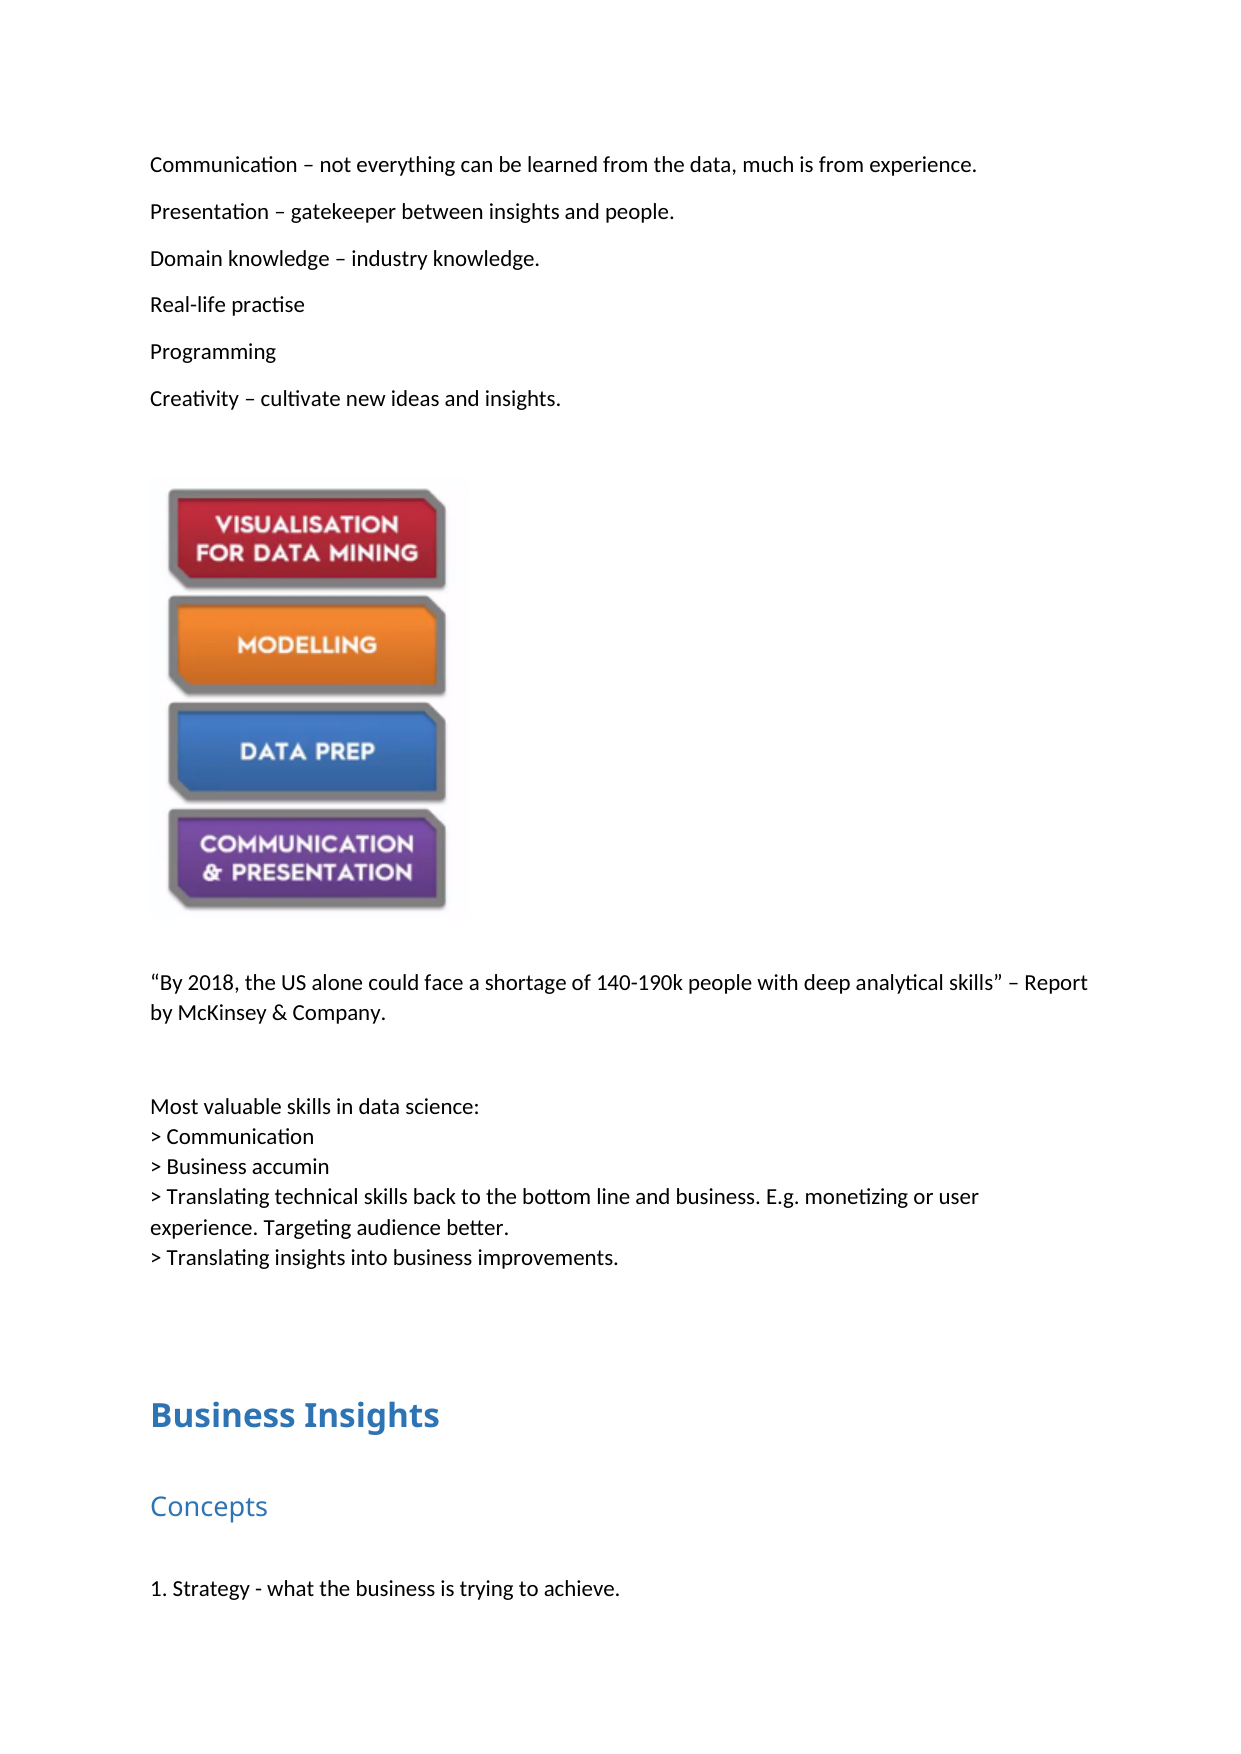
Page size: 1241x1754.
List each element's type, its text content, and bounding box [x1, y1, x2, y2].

subtitle Business Insights [150, 1392, 1090, 1437]
text Creativity – cultivate new ideas and insights. [150, 384, 1090, 412]
text Presentation – gatekeeper between insights and people. [150, 197, 1090, 225]
text Most valuable skills in data science: > Communication > Business accumin > Translating technical skills back to the bottom line and business. E.g. monetizing or user experience. Targeting audience better. > Translating insights into business improvements. [150, 1092, 1090, 1271]
subtitle Concepts [150, 1488, 1090, 1524]
text 1. Strategy - what the business is trying to achieve. [150, 1574, 1090, 1602]
text Domain knowledge – industry knowledge. [150, 244, 1090, 272]
picture [150, 478, 471, 919]
text Programming [150, 337, 1090, 366]
text Real-life practise [150, 291, 1090, 319]
text Communication – not everything can be learned from the data, much is from experience. [150, 150, 1090, 178]
text “By 2018, the US alone could face a shortage of 140-190k people with deep analytical skills” – Report by McKinsey & Company. [150, 938, 1090, 1026]
